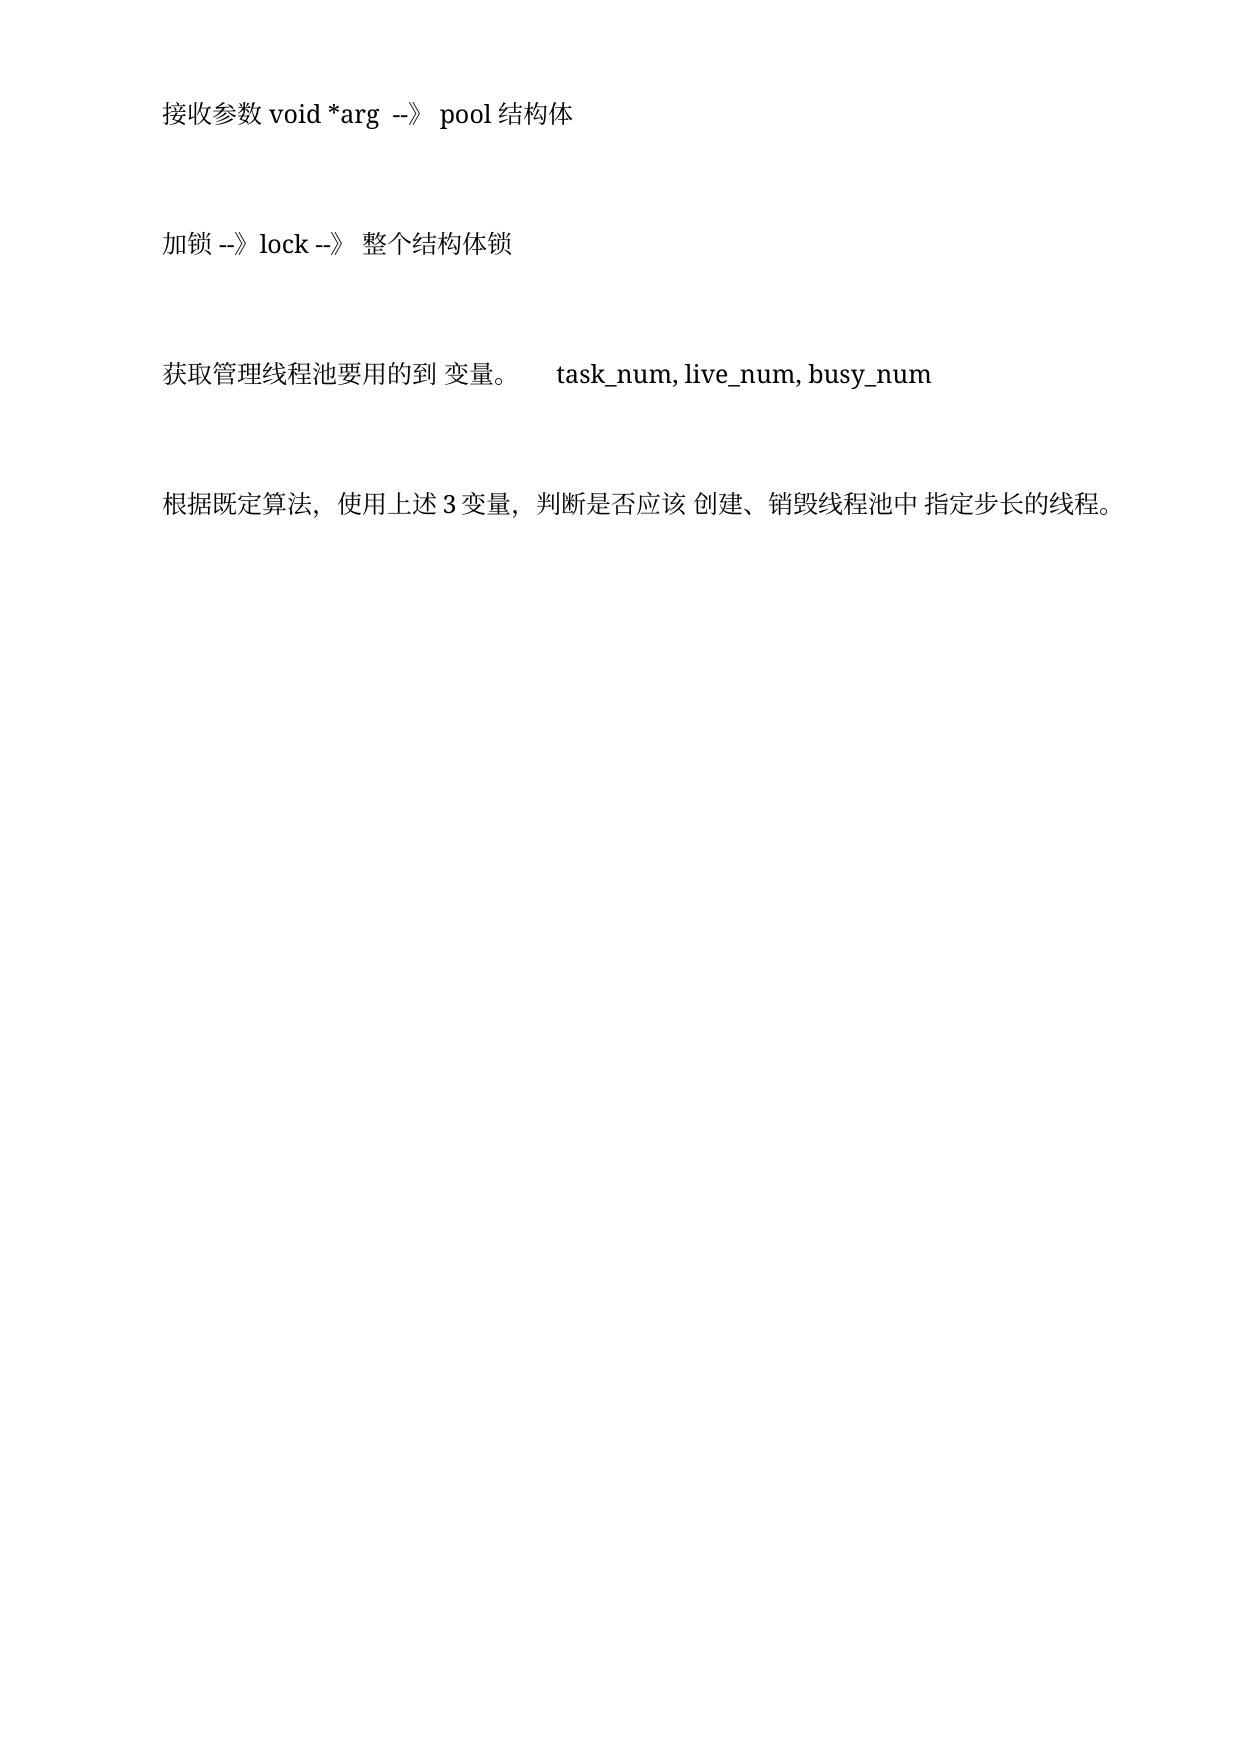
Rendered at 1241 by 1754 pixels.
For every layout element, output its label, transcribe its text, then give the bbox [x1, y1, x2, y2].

text 根据既定算法，使用上述3变量，判断是否应该 创建、销毁线程池中 指定步长的线程。 [75, 471, 1165, 536]
text 接收参数 void *arg --》 pool 结构体 [75, 81, 1165, 146]
text 加锁 --》lock --》 整个结构体锁 [75, 211, 1165, 276]
text 获取管理线程池要用的到 变量。 task_num, live_num, busy_num [75, 341, 1165, 406]
